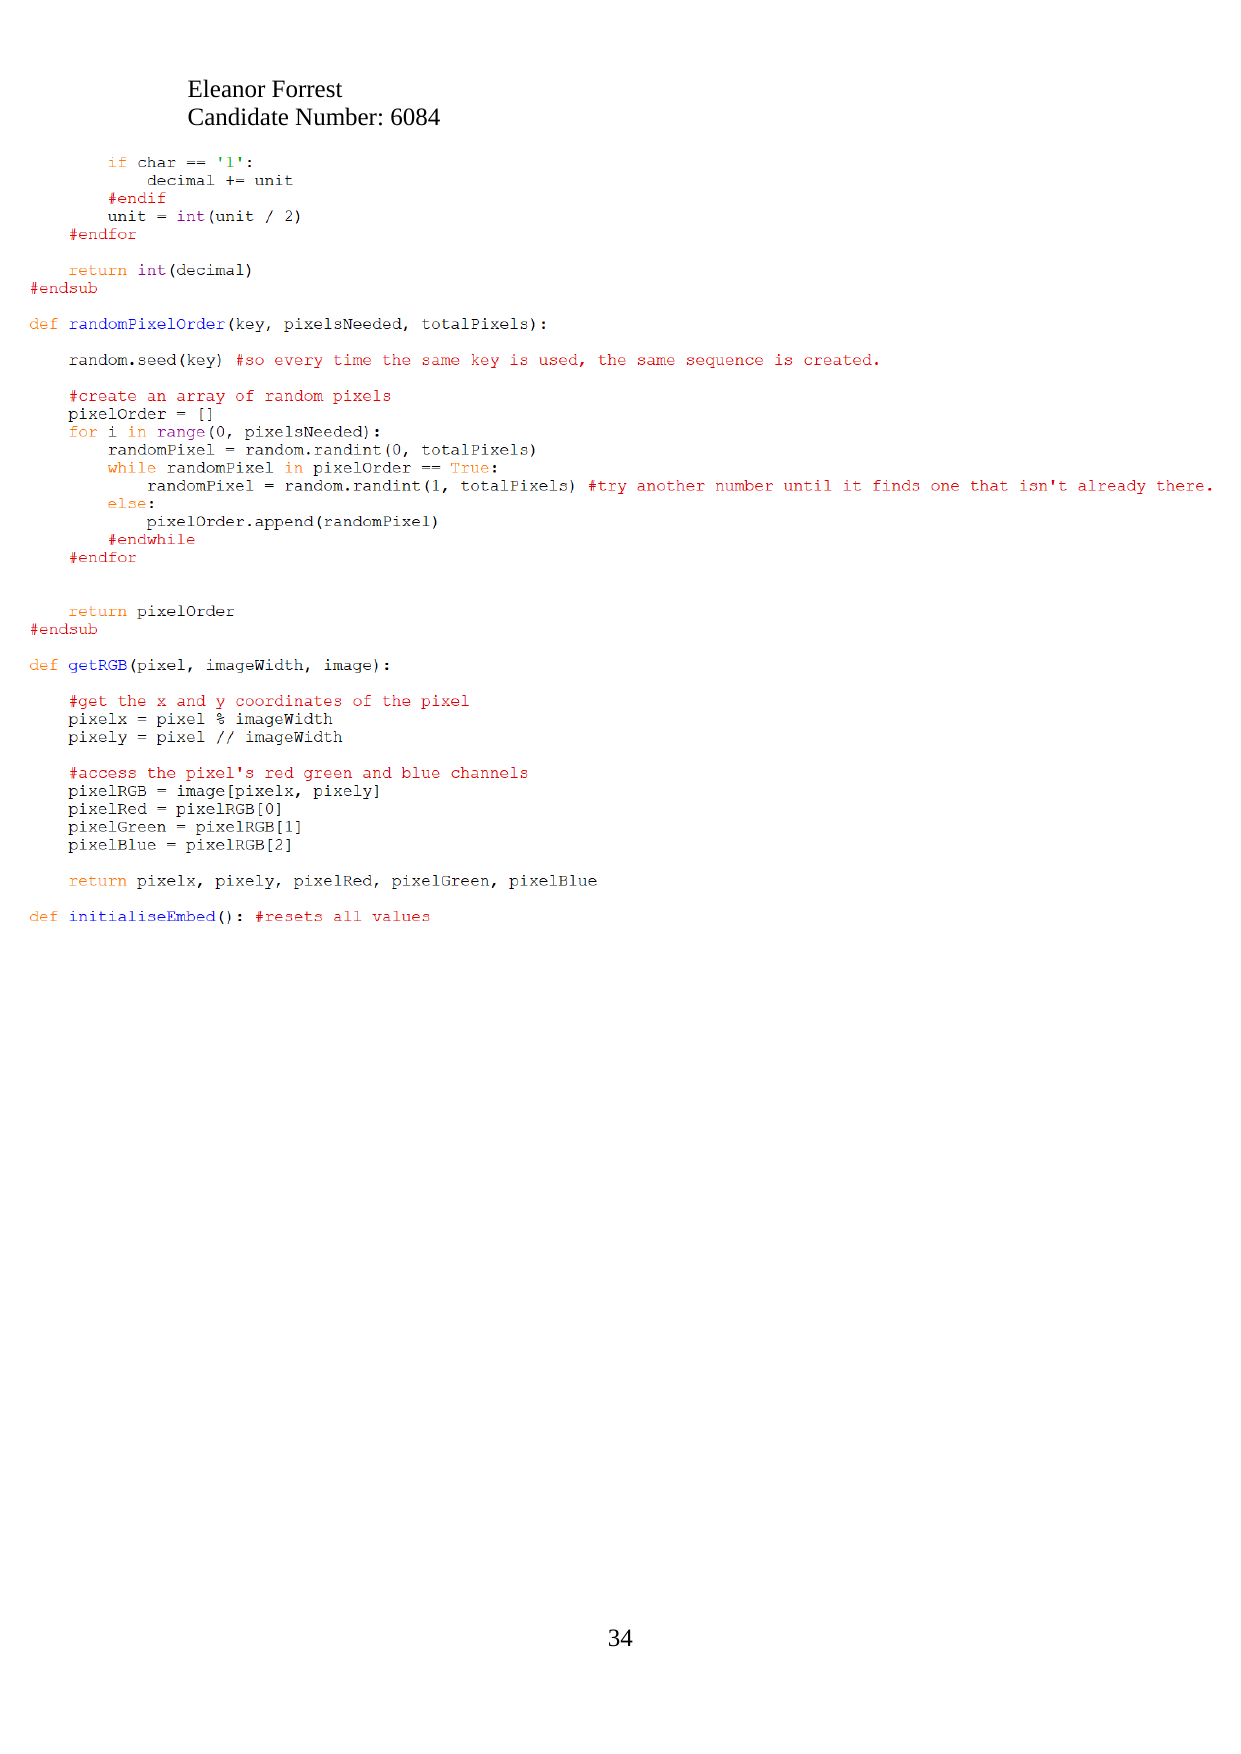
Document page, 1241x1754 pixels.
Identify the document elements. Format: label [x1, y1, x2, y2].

picture [25, 153, 1216, 925]
